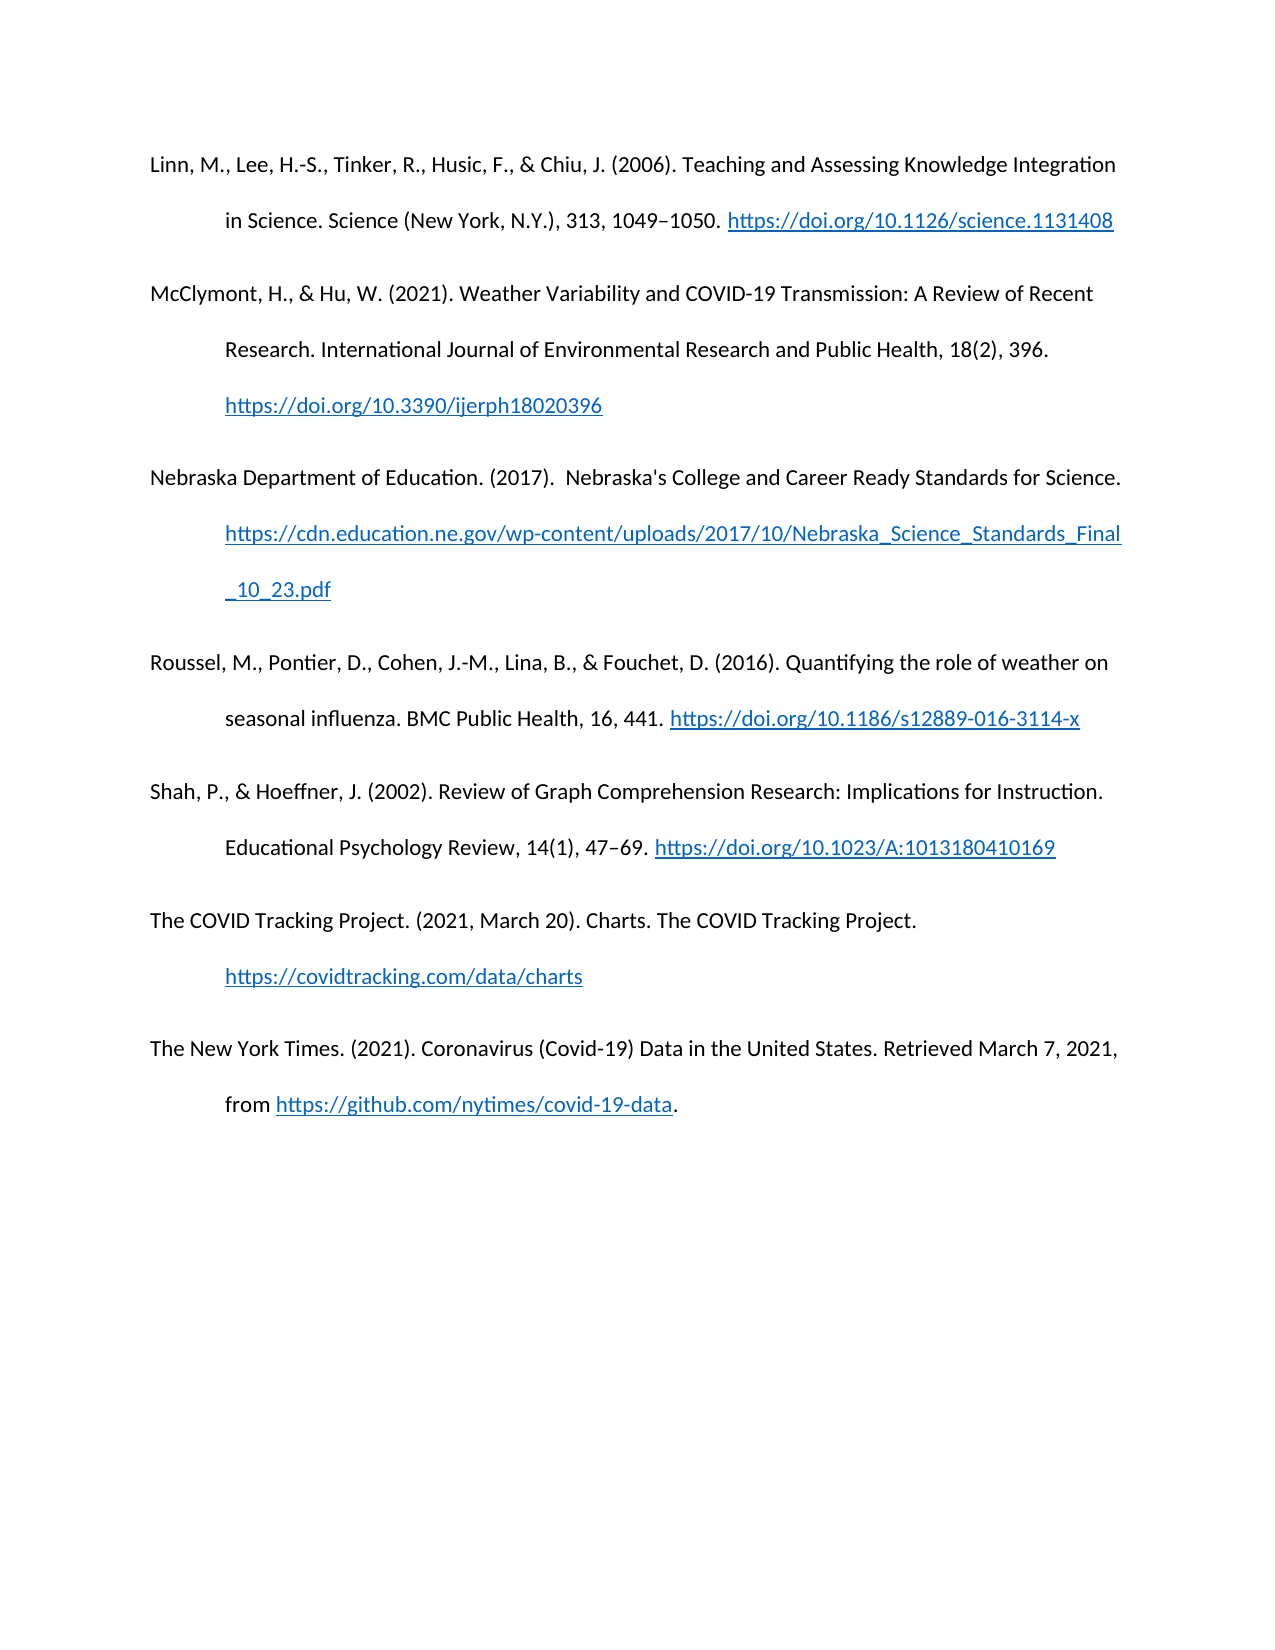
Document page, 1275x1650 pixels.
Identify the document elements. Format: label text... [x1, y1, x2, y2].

text The COVID Tracking Project. (2021, March 20). Charts. The COVID Tracking Project. https://covidtracking.com/data/charts [150, 906, 1125, 990]
text The New York Times. (2021). Coronavirus (Covid-19) Data in the United States. Retrieved March 7, 2021, from https://github.com/nytimes/covid-19-data. [150, 1034, 1125, 1119]
text Roussel, M., Pontier, D., Cohen, J.-M., Lina, B., & Fouchet, D. (2016). Quantifying the role of weather on seasonal influenza. BMC Public Health, 16, 441. https://doi.org/10.1186/s12889-016-3114-x [150, 648, 1125, 732]
text Linn, M., Lee, H.-S., Tinker, R., Husic, F., & Chiu, J. (2006). Teaching and Assessing Knowledge Integration in Science. Science (New York, N.Y.), 313, 1049–1050. https://doi.org/10.1126/science.1131408 [150, 150, 1125, 234]
text Nebraska Department of Education. (2017). Nebraska's College and Career Ready Standards for Science. https://cdn.education.ne.gov/wp-content/uploads/2017/10/Nebraska_Science_Standards_Final_10_23.pdf [150, 463, 1125, 604]
text McClymont, H., & Hu, W. (2021). Weather Variability and COVID-19 Transmission: A Review of Recent Research. International Journal of Environmental Research and Public Health, 18(2), 396. https://doi.org/10.3390/ijerph18020396 [150, 279, 1125, 419]
text Shah, P., & Hoeffner, J. (2002). Review of Graph Comprehension Research: Implications for Instruction. Educational Psychology Review, 14(1), 47–69. https://doi.org/10.1023/A:1013180410169 [150, 777, 1125, 861]
